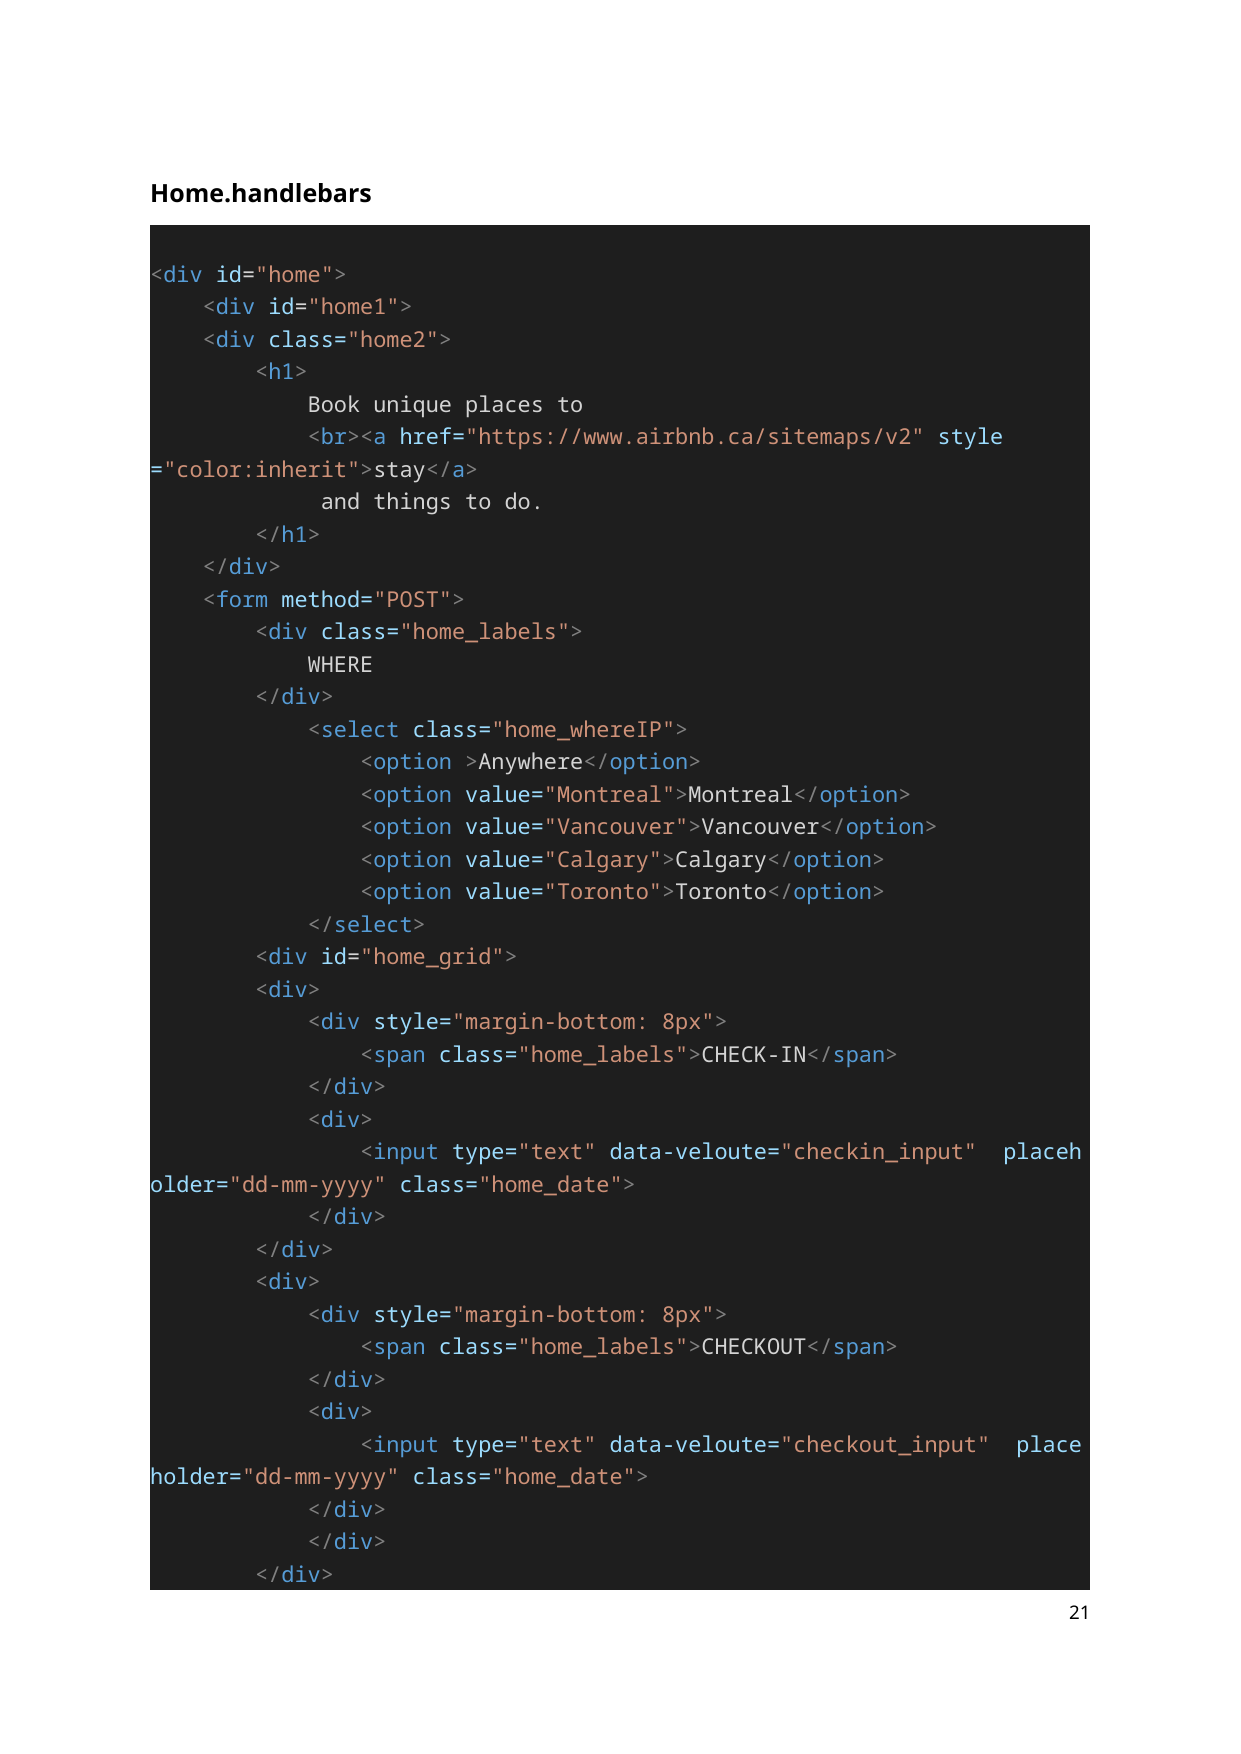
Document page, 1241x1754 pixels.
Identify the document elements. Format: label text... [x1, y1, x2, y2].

text <form method="POST"> [150, 582, 1090, 615]
text <option value="Calgary">Calgary</option> [150, 842, 1090, 875]
text <select class="home_whereIP"> [150, 712, 1090, 745]
text <span class="home_labels">CHECK-IN</span> [150, 1037, 1090, 1070]
text <div> [150, 972, 1090, 1005]
text <div> [150, 1265, 1090, 1297]
text Book unique places to [150, 387, 1090, 420]
text </div> [150, 1232, 1090, 1265]
text <input type="text" data-veloute="checkout_input" placeholder="dd-mm-yyyy" class="home_date"> [150, 1427, 1090, 1492]
text </div> [150, 1070, 1090, 1102]
text <option value="Toronto">Toronto</option> [150, 875, 1090, 907]
text <div id="home_grid"> [150, 940, 1090, 972]
text </div> [150, 1492, 1090, 1525]
text </select> [150, 907, 1090, 940]
text </div> [150, 1525, 1090, 1557]
text <div> [150, 1102, 1090, 1135]
text Home.handlebars [150, 160, 1090, 225]
text </div> [150, 1362, 1090, 1395]
text </div> [150, 1557, 1090, 1590]
text </div> [150, 1200, 1090, 1232]
text <br><a href="https://www.airbnb.ca/sitemaps/v2" style="color:inherit">stay</a> [150, 420, 1090, 485]
text <div class="home_labels"> [150, 615, 1090, 647]
text <input type="text" data-veloute="checkin_input" placeholder="dd-mm-yyyy" class="home_date"> [150, 1135, 1090, 1200]
text <span class="home_labels">CHECKOUT</span> [150, 1330, 1090, 1362]
text </h1> [150, 517, 1090, 550]
text <div id="home"> [150, 257, 1090, 290]
text <h1> [150, 355, 1090, 387]
text <div class="home2"> [150, 322, 1090, 355]
text <div id="home1"> [150, 290, 1090, 322]
text <div style="margin-bottom: 8px"> [150, 1297, 1090, 1330]
text WHERE [150, 647, 1090, 680]
text <option value="Montreal">Montreal</option> [150, 777, 1090, 810]
text </div> [150, 550, 1090, 582]
text <div> [150, 1395, 1090, 1427]
text <option >Anywhere</option> [150, 745, 1090, 777]
text <div style="margin-bottom: 8px"> [150, 1005, 1090, 1037]
text and things to do. [150, 485, 1090, 517]
text </div> [150, 680, 1090, 712]
text <option value="Vancouver">Vancouver</option> [150, 810, 1090, 842]
